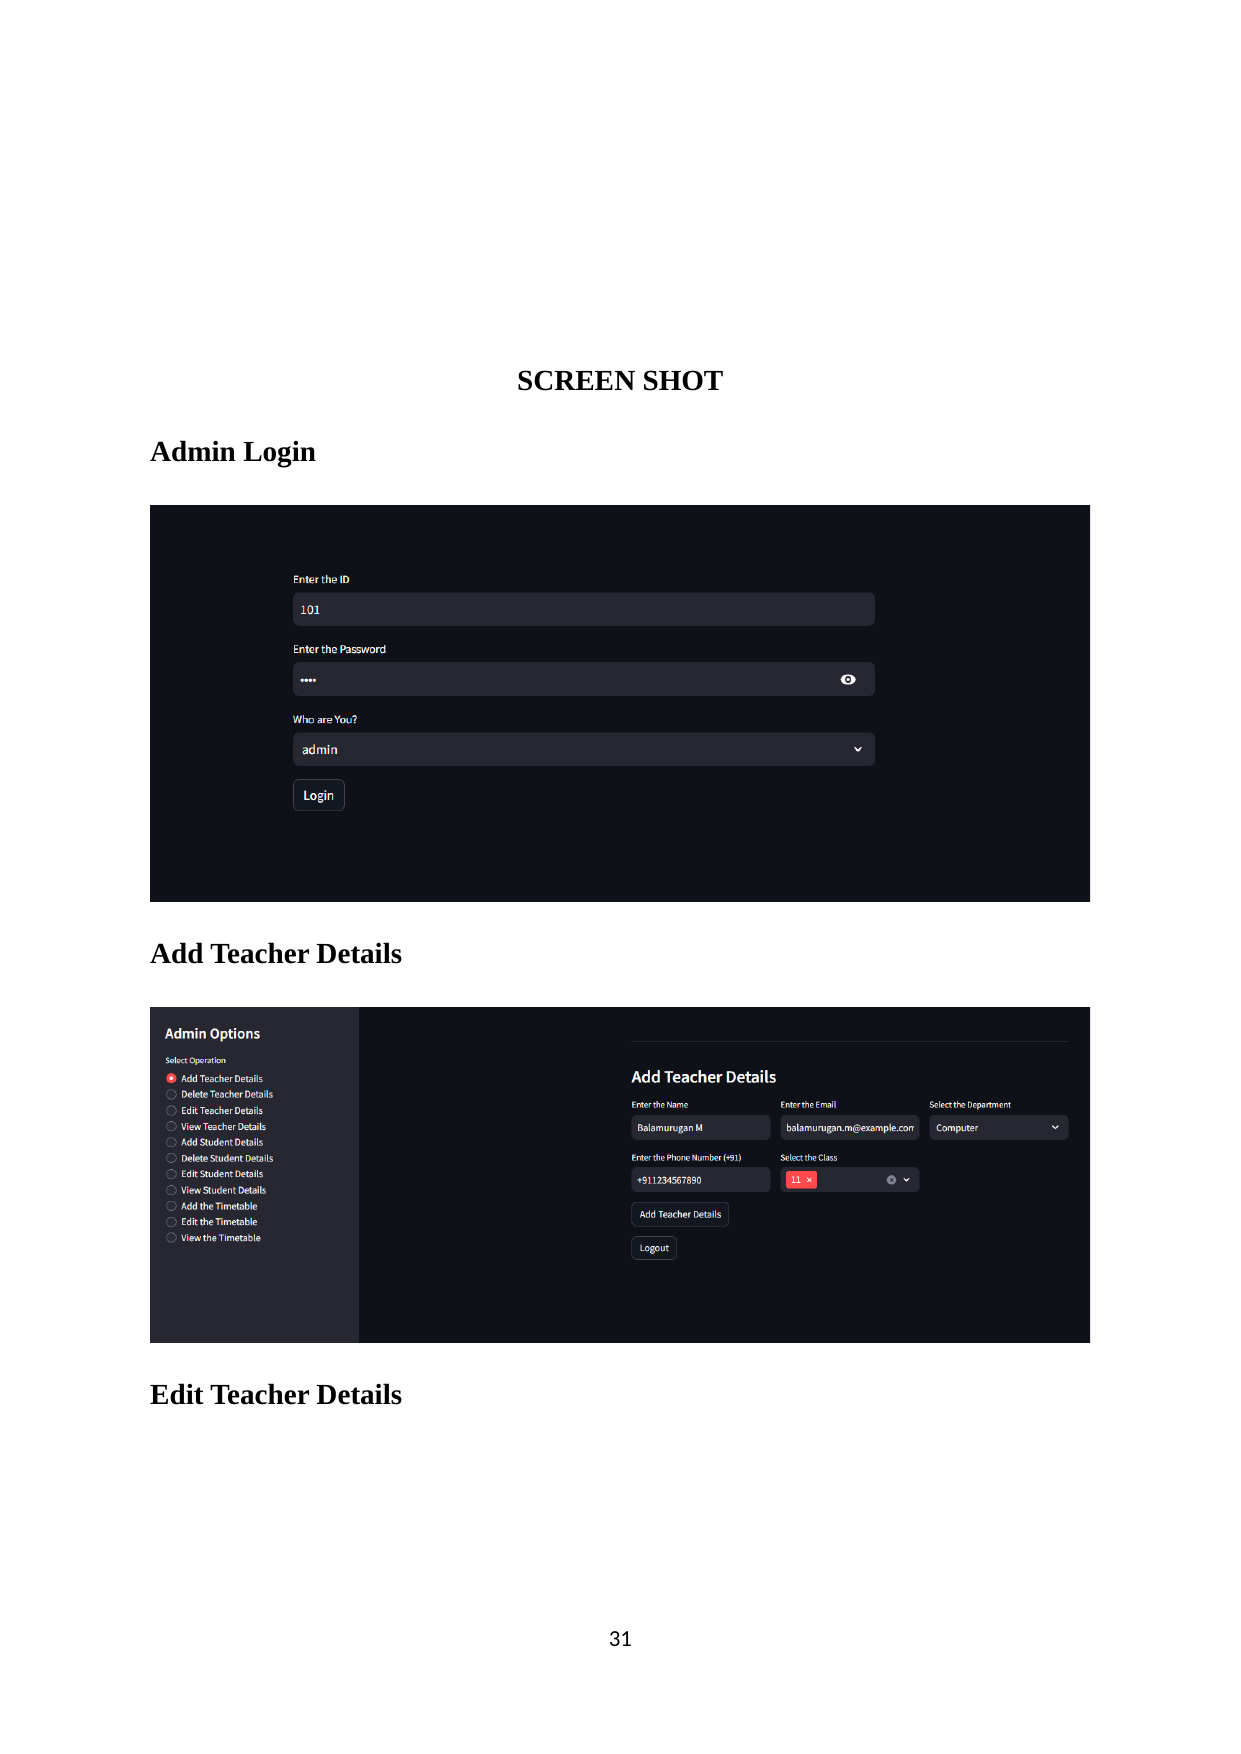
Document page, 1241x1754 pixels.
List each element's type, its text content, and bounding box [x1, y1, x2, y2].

picture [150, 1007, 1091, 1343]
text Admin Login [150, 434, 1090, 468]
picture [150, 505, 1091, 902]
text SCREEN SHOT [150, 363, 1090, 397]
text Add Teacher Details [150, 937, 1090, 970]
text Edit Teacher Details [150, 1377, 1090, 1411]
